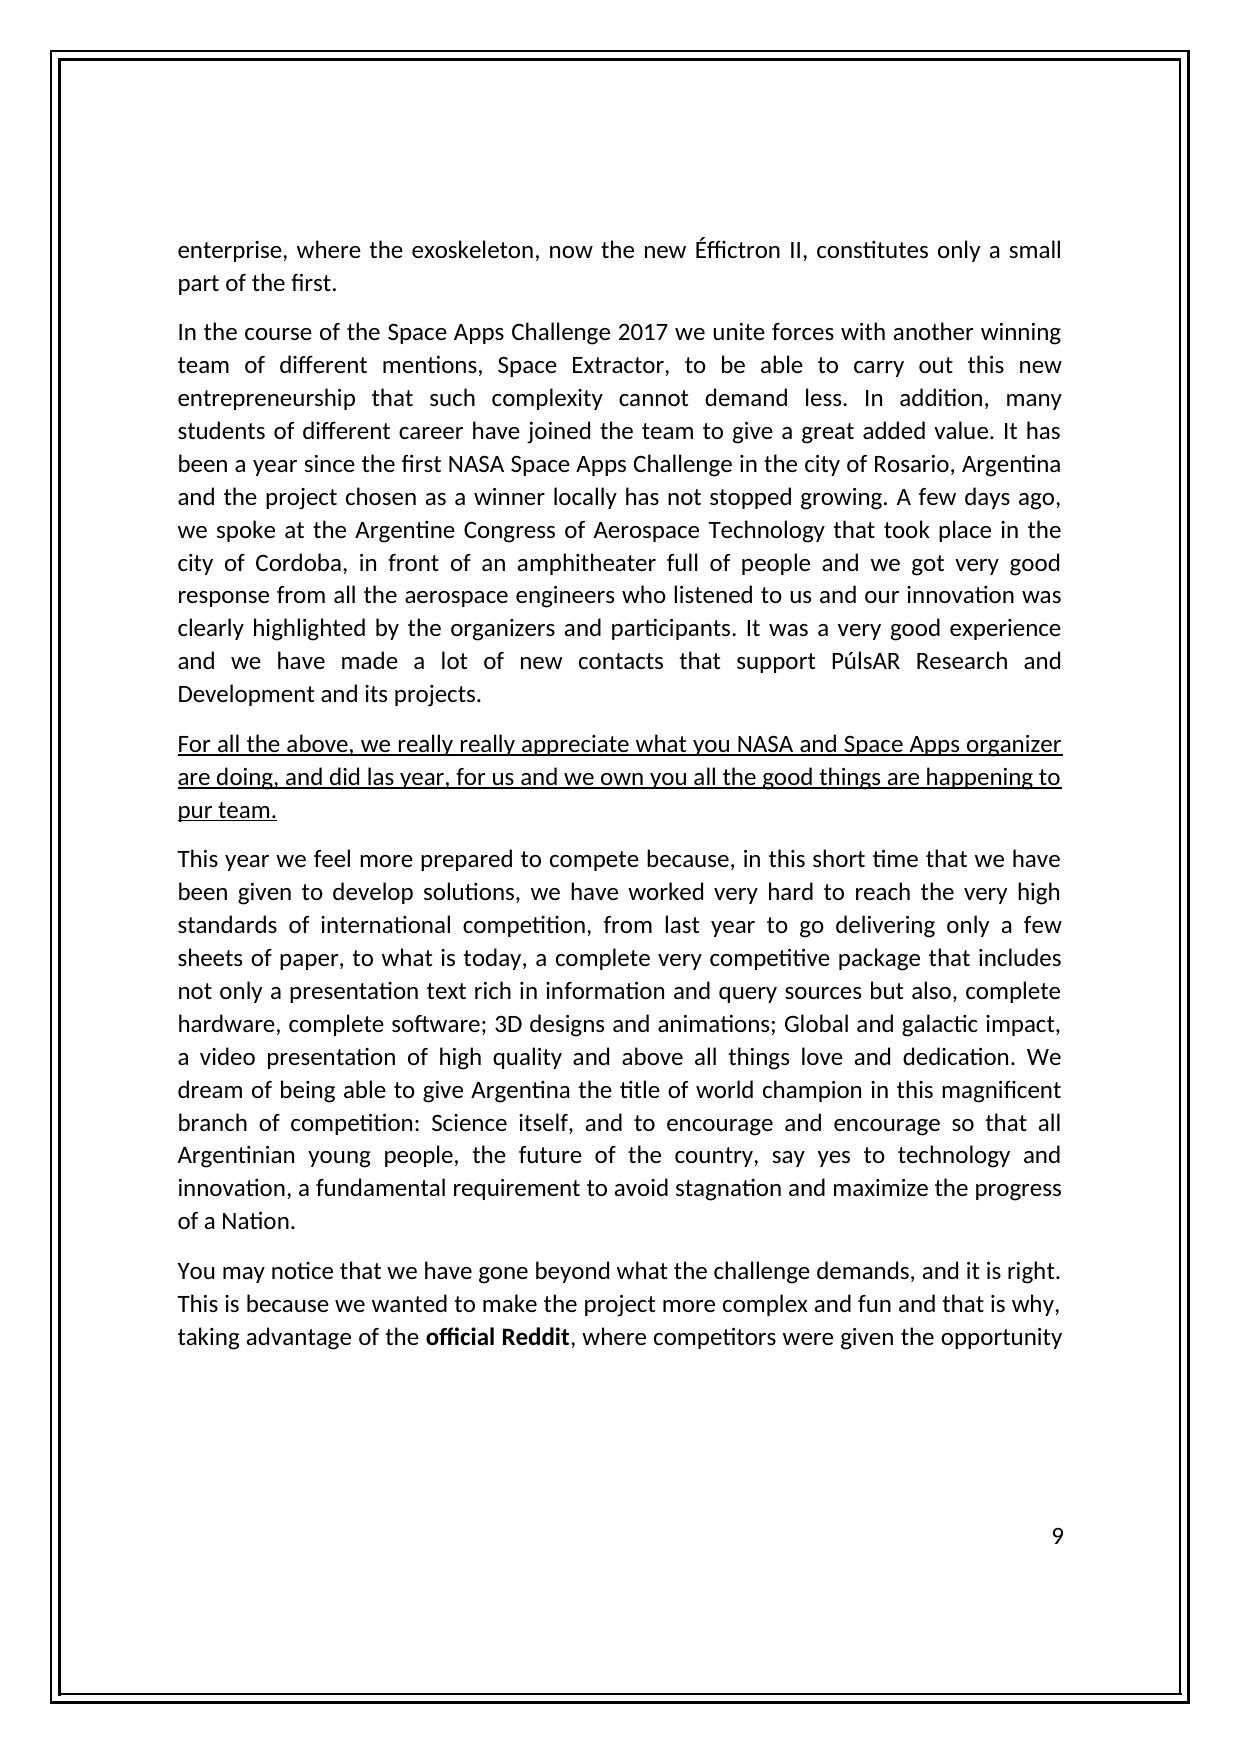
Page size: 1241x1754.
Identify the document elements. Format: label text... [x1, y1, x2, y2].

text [177, 1255, 1063, 1351]
text For all the above, we really really appreciate what you NASA and Space Apps organizer are doing, and did las year, for us and we own you all the good things are happening to pur team. [177, 728, 1063, 754]
text For all the above, we really really appreciate what you NASA and Space Apps organizer are doing, and did las year, for us and we own you all the good things are happening to pur team. [177, 755, 1063, 824]
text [177, 234, 1063, 297]
text This year we feel more prepared to compete because, in this short time that we have been given to develop solutions, we have worked very hard to reach the very high standards of international competition, from last year to go delivering only a few sheets of paper, to what is today, a complete very competitive package that includes not only a presentation text rich in information and query sources but also, complete hardware, complete software; 3D designs and animations; Global and galactic impact, a video presentation of high quality and above all things love and dedication. We dream of being able to give Argentina the title of world champion in this magnificent branch of competition: Science itself, and to encourage and encourage so that all Argentinian young people, the future of the country, say yes to technology and innovation, a fundamental requirement to avoid stagnation and maximize the progress of a Nation. [177, 843, 1063, 1236]
text In the course of the Space Apps Challenge 2017 we unite forces with another winning team of different mentions, Space Extractor, to be able to carry out this new entrepreneurship that such complexity cannot demand less. In addition, many students of different career have joined the team to give a great added value. It has been a year since the first NASA Space Apps Challenge in the city of Rosario, Argentina and the project chosen as a winner locally has not stopped growing. A few days ago, we spoke at the Argentine Congress of Aerospace Technology that took place in the city of Cordoba, in front of an amphitheater full of people and we got very good response from all the aerospace engineers who listened to us and our innovation was clearly highlighted by the organizers and participants. It was a very good experience and we have made a lot of new contacts that support PúlsAR Research and Development and its projects. [177, 316, 1063, 709]
